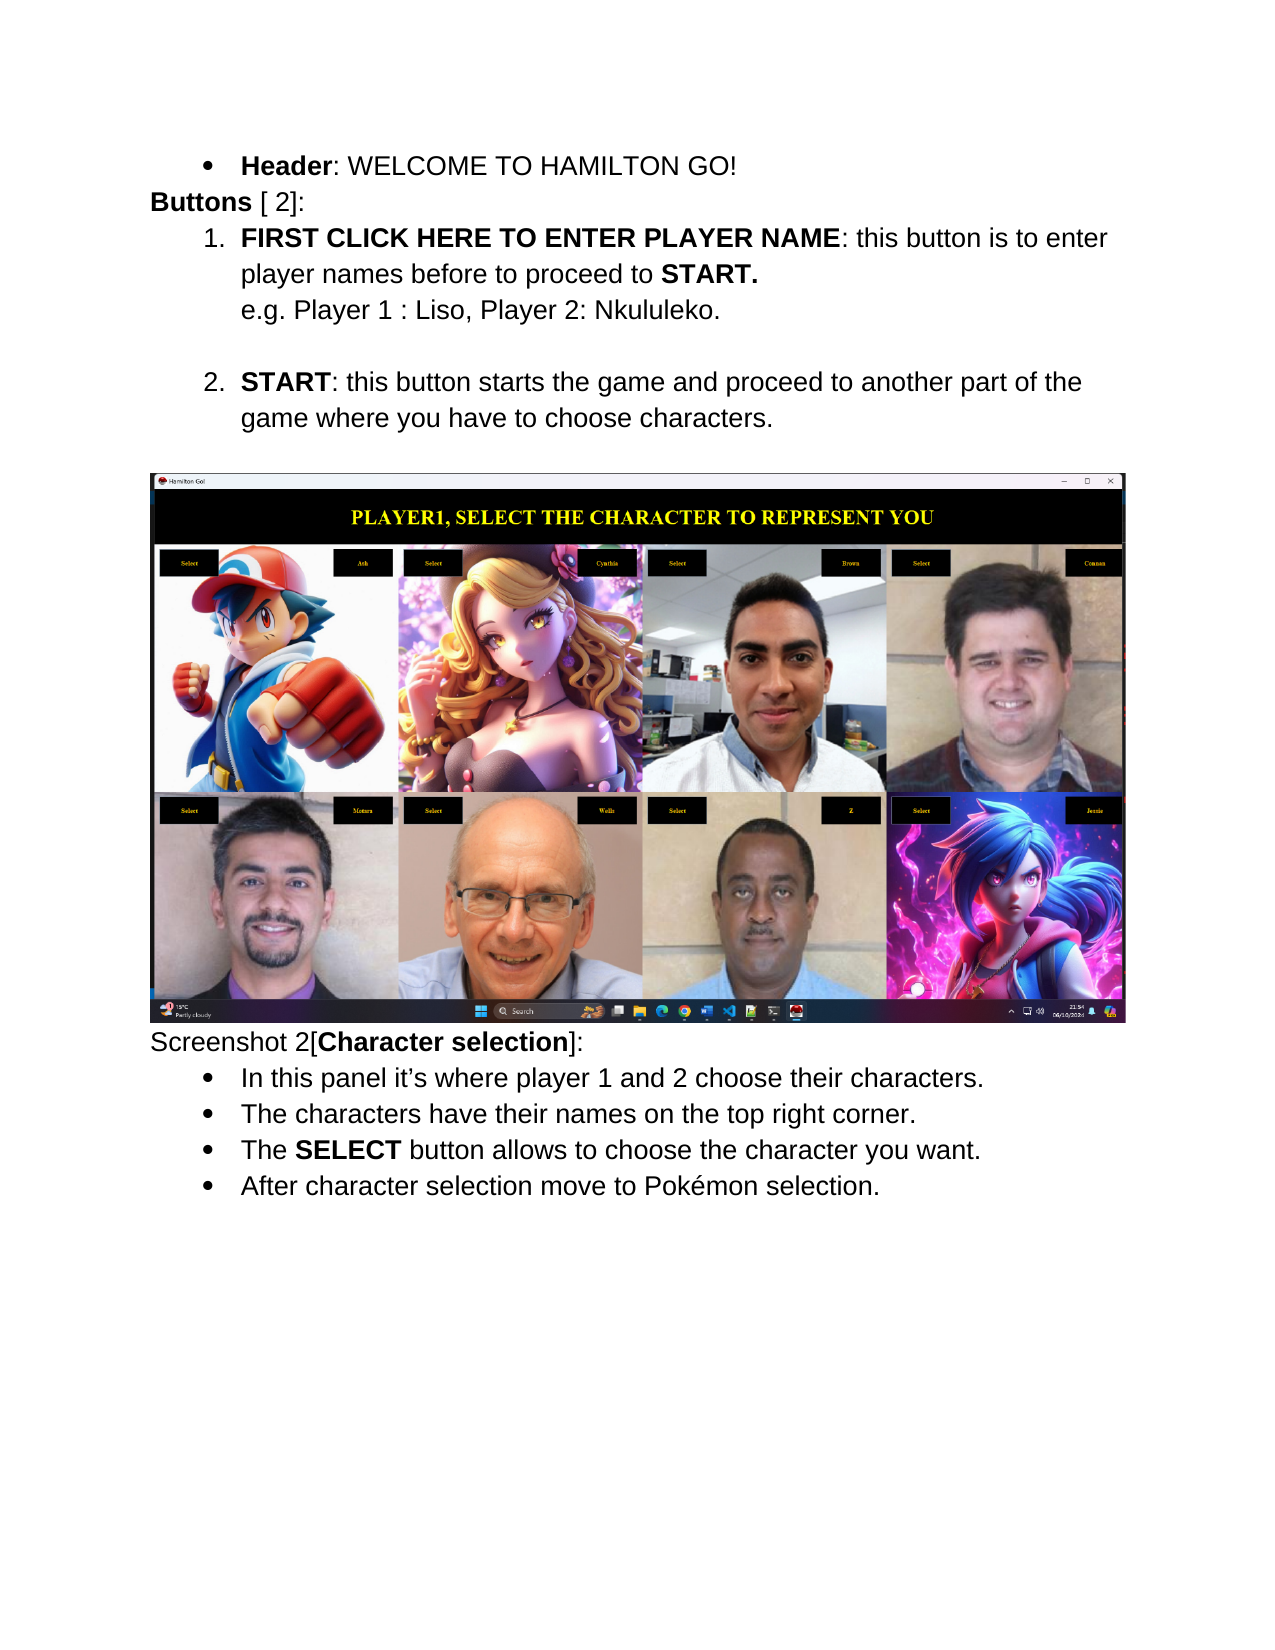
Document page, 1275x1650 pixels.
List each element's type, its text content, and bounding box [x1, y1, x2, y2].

list In this panel it’s where player 1 and 2 choose their characters. [203, 1062, 1125, 1093]
list START: this button starts the game and proceed to another part of the game where you have to choose characters. [203, 366, 1125, 433]
picture [150, 473, 1126, 1023]
list The SELECT button allows to choose the character you want. [203, 1134, 1125, 1166]
text e.g. Player 1 : Liso, Player 2: Nkululeko. [241, 294, 1125, 325]
list After character selection move to Pokémon selection. [203, 1170, 1125, 1202]
list Header: WELCOME TO HAMILTON GO! [203, 150, 1125, 181]
text Screenshot 2[Character selection]: [150, 1026, 1125, 1057]
text Buttons [ 2]: [150, 186, 1125, 217]
list The characters have their names on the top right corner. [203, 1098, 1125, 1129]
list FIRST CLICK HERE TO ENTER PLAYER NAME: this button is to enter player names before to proceed to START. [203, 222, 1125, 289]
